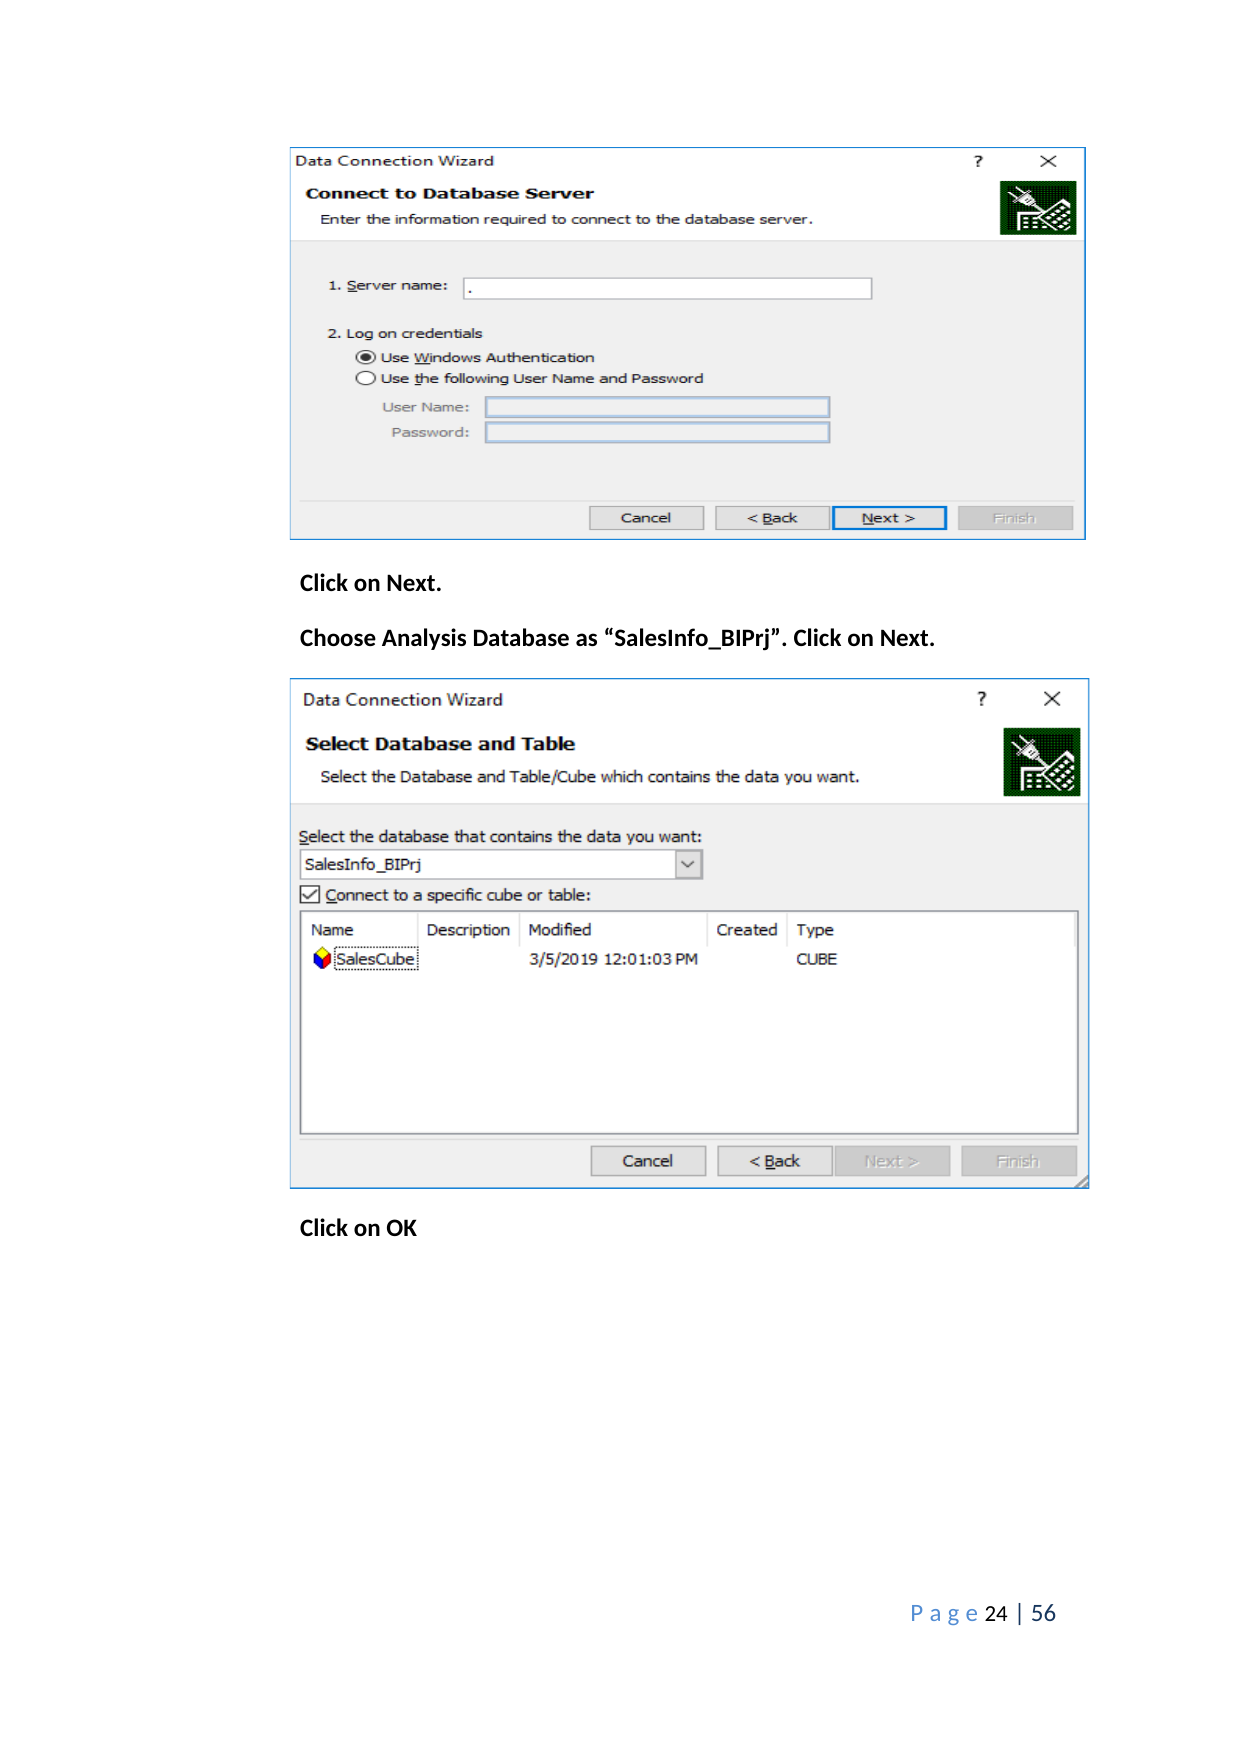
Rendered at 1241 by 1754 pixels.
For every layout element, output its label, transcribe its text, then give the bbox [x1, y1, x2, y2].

text Click on Next. [300, 567, 1211, 597]
picture [289, 147, 1086, 540]
picture [289, 678, 1090, 1189]
text Click on OK [300, 1212, 1211, 1242]
text Choose Analysis Database as “SalesInfo_BIPrj”. Click on Next. [300, 622, 1211, 653]
